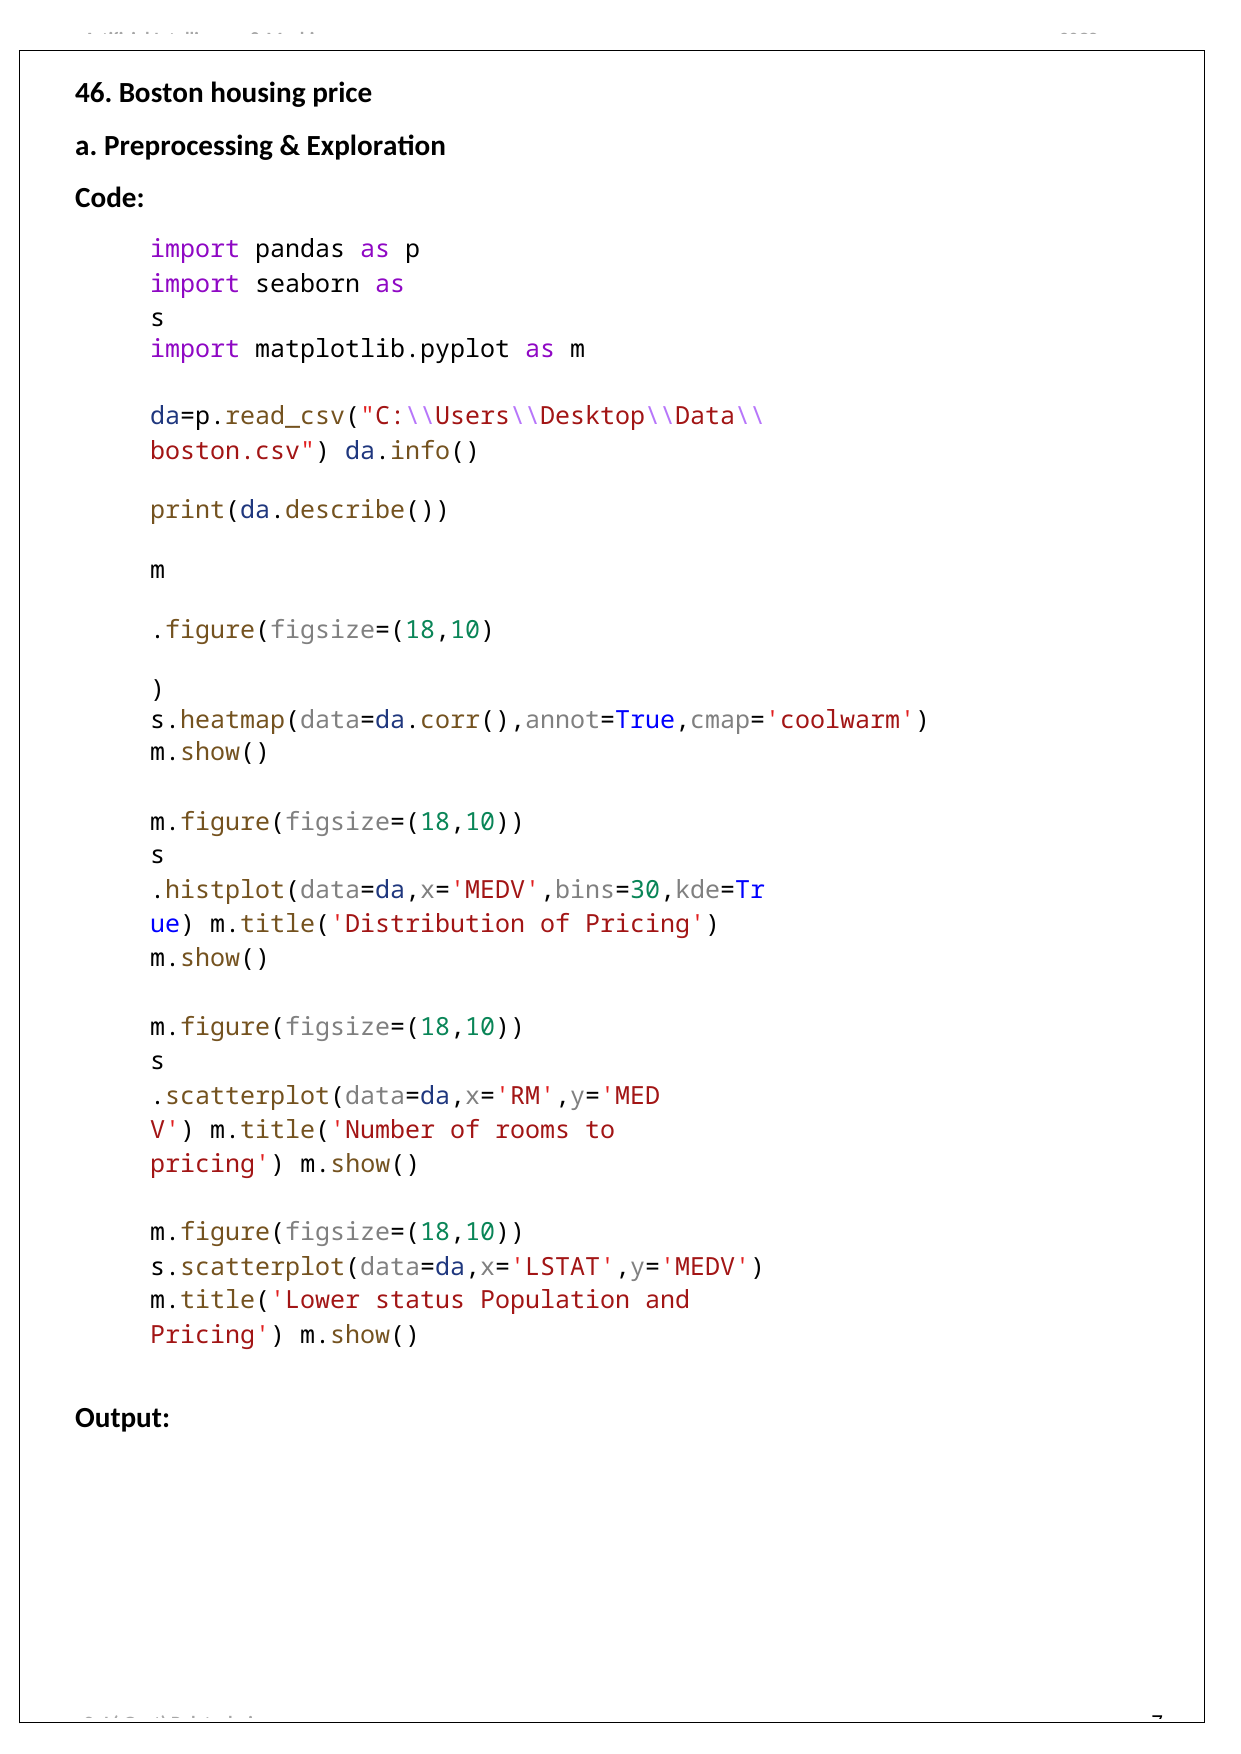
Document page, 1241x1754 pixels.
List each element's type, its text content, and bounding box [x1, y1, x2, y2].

text import matplotlib.pyplot as m [150, 334, 1204, 363]
text s.heatmap(data=da.corr(),annot=True,cmap='coolwarm') [150, 710, 1204, 733]
text m.show() [150, 940, 1204, 974]
list Boston housing price [75, 74, 1204, 110]
text m.figure(figsize=(18,10)) s.histplot(data=da,x='MEDV',bins=30,kde=True) m.title('Distribution of Pricing') [150, 803, 770, 939]
text import pandas as p import seaborn as s [150, 231, 427, 334]
text da=p.read_csv("C:\\Users\\Desktop\\Data\\boston.csv") da.info() [150, 398, 880, 466]
text m.show() [150, 734, 1204, 768]
text m.figure(figsize=(18,10)) s.scatterplot(data=da,x='LSTAT',y='MEDV') m.title('Lower status Population and Pricing') m.show() [150, 1214, 784, 1350]
text m.figure(figsize=(18,10)) s.scatterplot(data=da,x='RM',y='MEDV') m.title('Number of rooms to pricing') m.show() [150, 1008, 674, 1180]
subtitle Output: [75, 1399, 1204, 1435]
subtitle Preprocessing & Exploration Code: [75, 127, 446, 214]
text print(da.describe()) m.figure(figsize=(18,10)) [150, 471, 495, 710]
